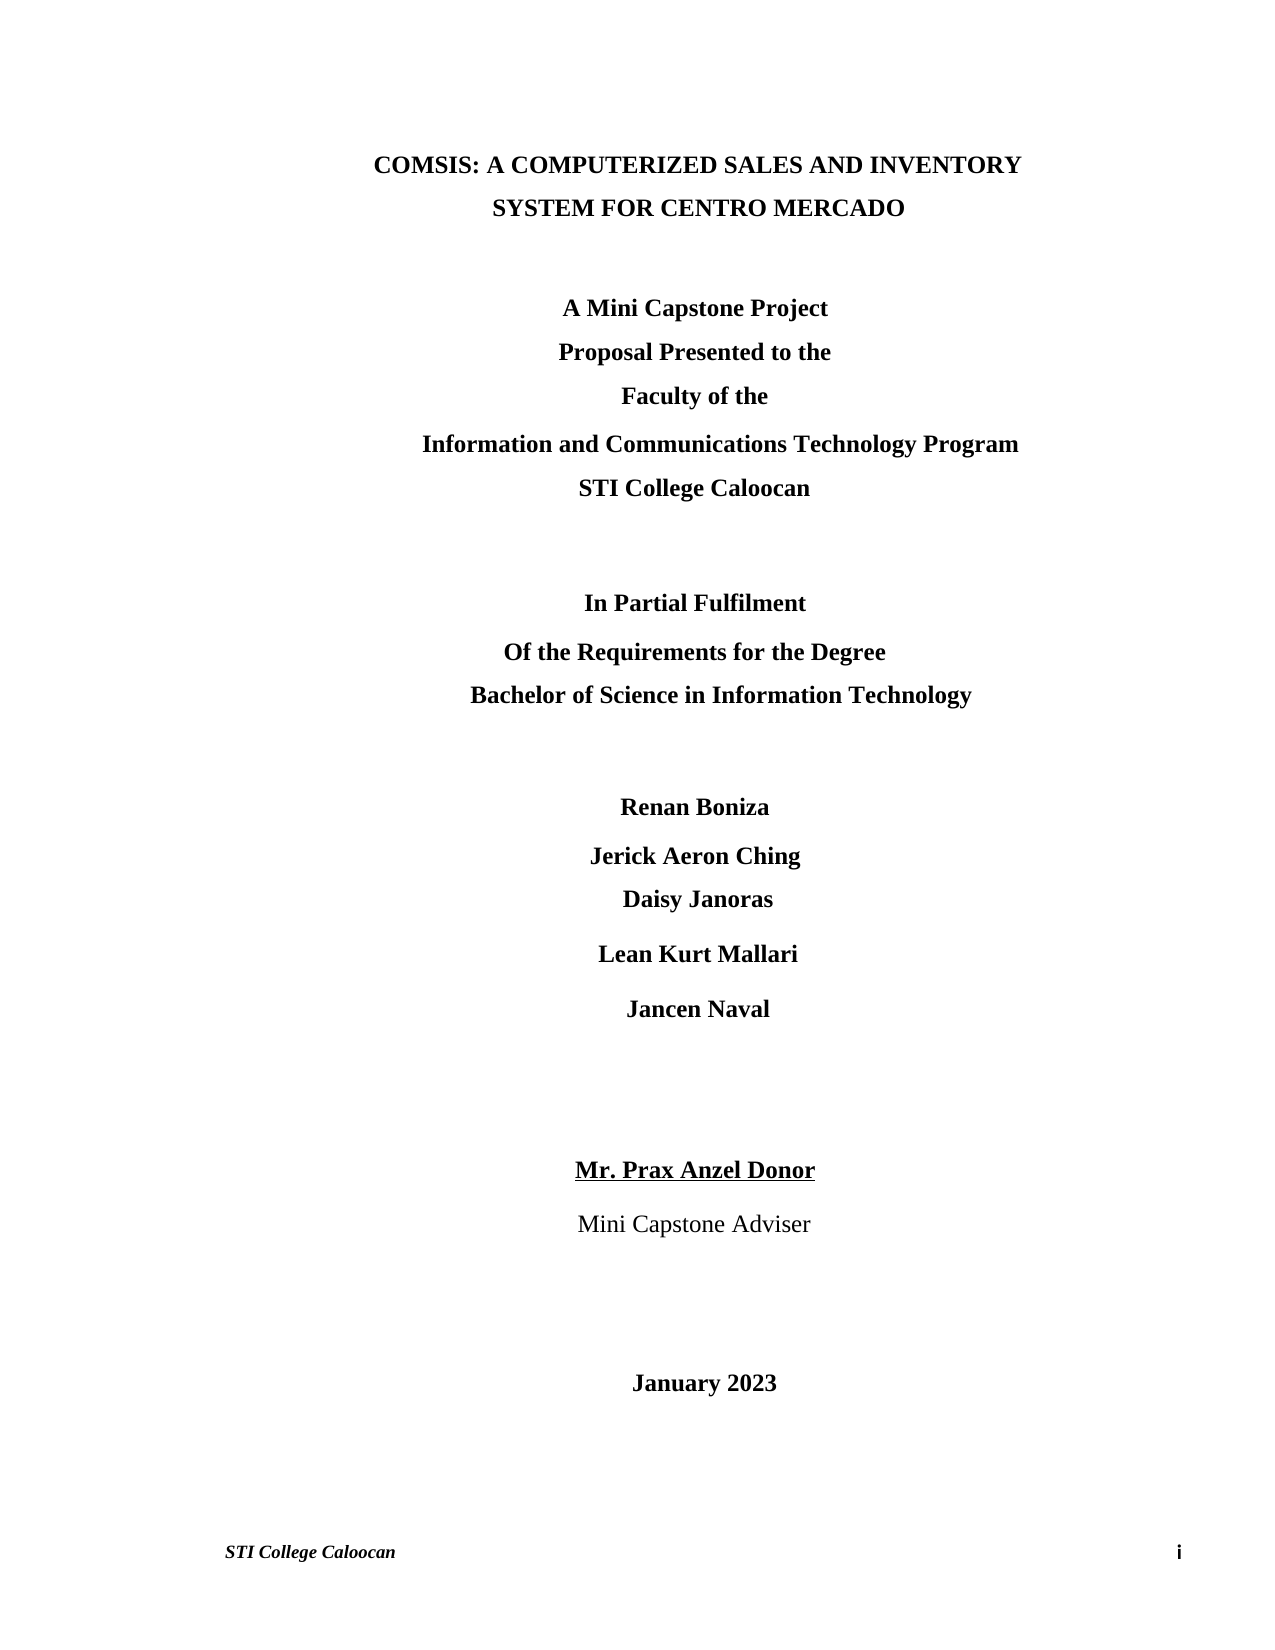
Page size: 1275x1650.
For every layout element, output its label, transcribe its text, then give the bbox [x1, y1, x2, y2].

text Proposal Presented to the [272, 337, 1117, 366]
text Of the Requirements for the Degree [272, 637, 1116, 666]
text Lean Kurt Mallari [536, 939, 860, 968]
text COMSIS: A COMPUTERIZED SALES AND INVENTORY SYSTEM FOR CENTRO MERCADO [362, 150, 1033, 222]
text Mr. Prax Anzel Donor [462, 1155, 1125, 1183]
text STI College Caloocan [272, 473, 1116, 501]
text In Partial Fulfilment [272, 588, 1118, 617]
text Information and Communications Technology Program [422, 429, 1123, 458]
text Daisy Janoras [536, 884, 860, 913]
text Mini Capstone Adviser [346, 1209, 1125, 1238]
text Renan Boniza [272, 792, 1117, 821]
text Faculty of the [272, 381, 1117, 409]
text January 2023 [272, 1368, 1118, 1397]
text Jerick Aeron Ching [272, 841, 1118, 869]
text Bachelor of Science in Information Technology [470, 681, 1123, 709]
text A Mini Capstone Project [272, 293, 1118, 322]
text Jancen Naval [536, 994, 860, 1022]
